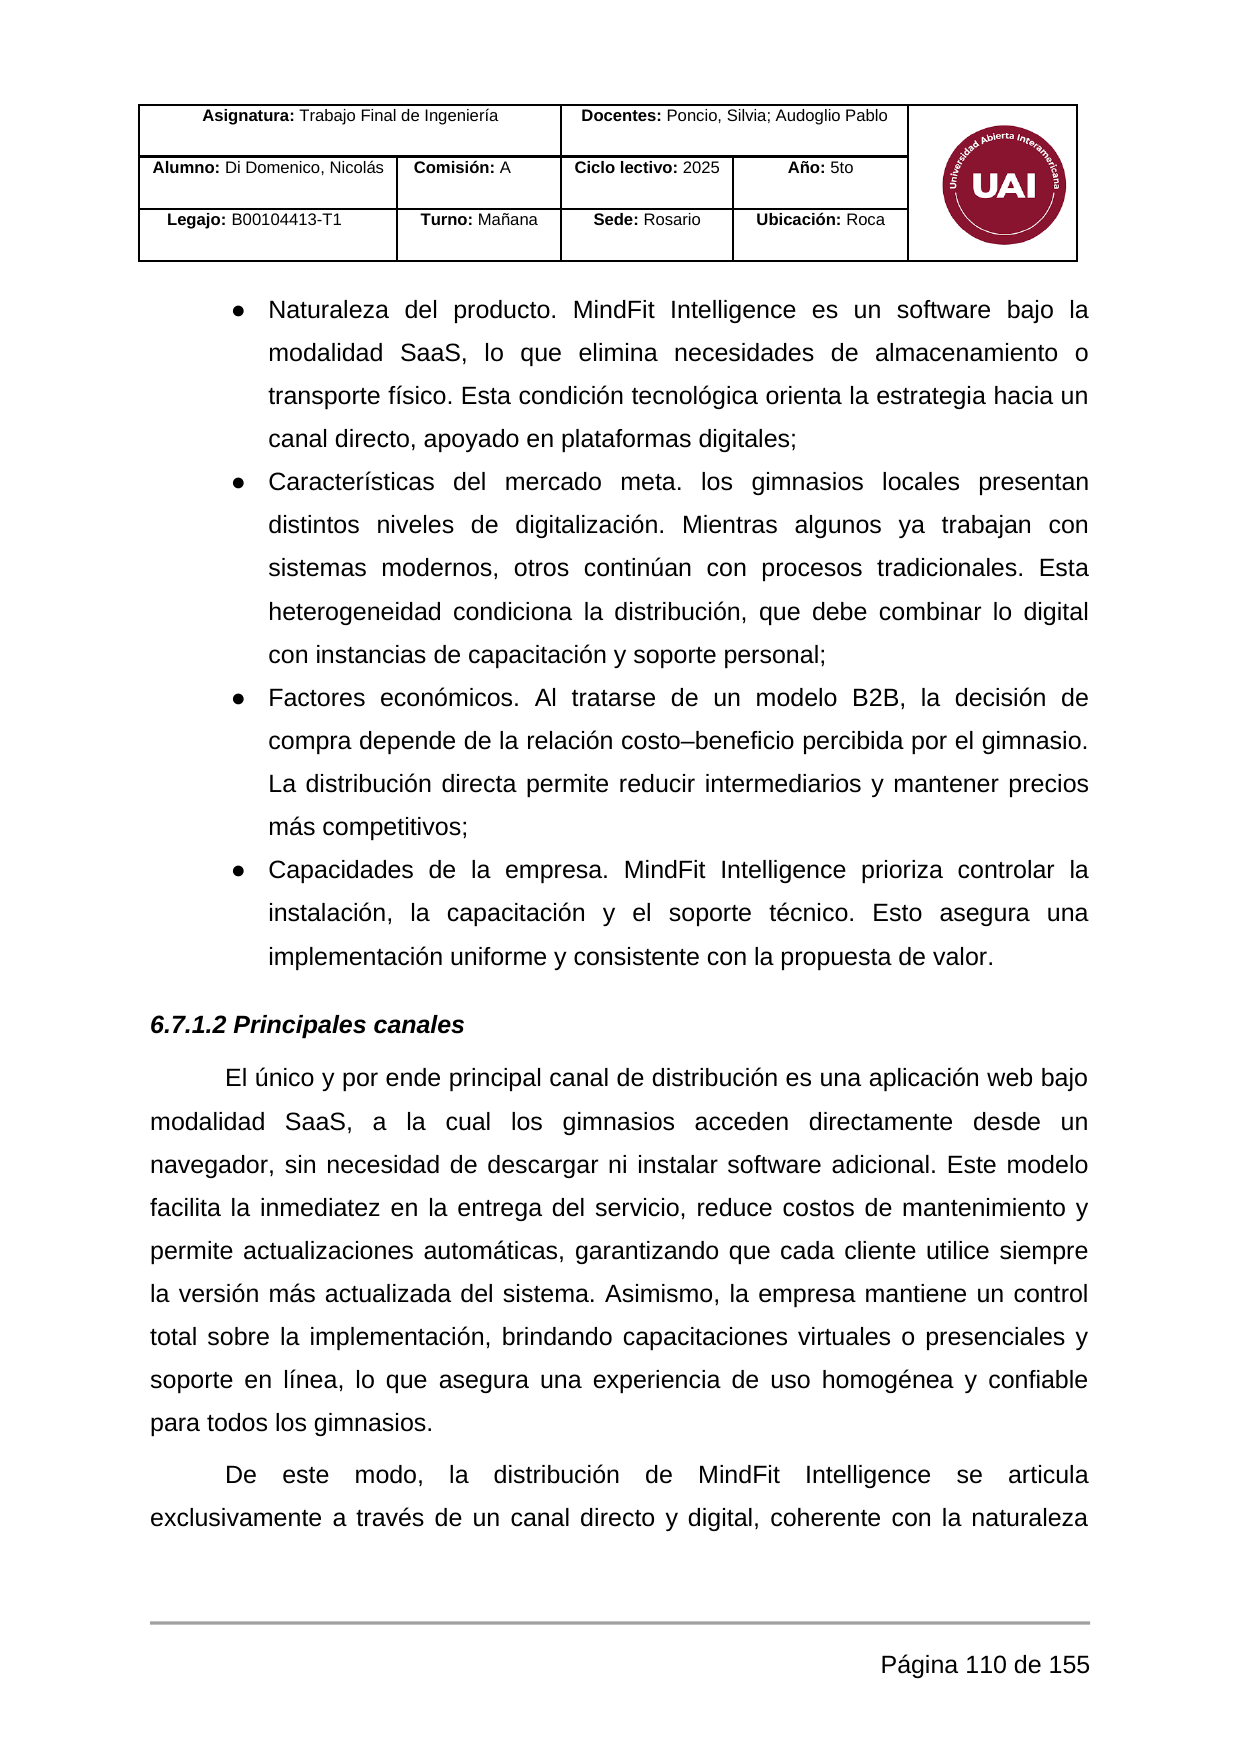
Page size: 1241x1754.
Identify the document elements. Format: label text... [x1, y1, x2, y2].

picture [939, 118, 1068, 150]
list Características del mercado meta. los gimnasios locales presentan distintos niveles de digitalización. Mientras algunos ya trabajan con sistemas modernos, otros continúan con procesos tradicionales. Esta heterogeneidad condiciona la distribución, que debe combinar lo digital con instancias de capacitación y soporte personal; [231, 467, 1090, 668]
list Naturaleza del producto. MindFit Intelligence es un software bajo la modalidad SaaS, lo que elimina necesidades de almacenamiento o transporte físico. Esta condición tecnológica orienta la estrategia hacia un canal directo, apoyado en plataformas digitales; [231, 150, 1090, 453]
list Factores económicos. Al tratarse de un modelo B2B, la decisión de compra depende de la relación costo–beneficio percibida por el gimnasio. La distribución directa permite reducir intermediarios y mantener precios más competitivos; [231, 683, 1090, 841]
text El único y por ende principal canal de distribución es una aplicación web bajo modalidad SaaS, a la cual los gimnasios acceden directamente desde un navegador, sin necesidad de descargar ni instalar software adicional. Este modelo facilita la inmediatez en la entrega del servicio, reduce costos de mantenimiento y permite actualizaciones automáticas, garantizando que cada cliente utilice siempre la versión más actualizada del sistema. Asimismo, la empresa mantiene un control total sobre la implementación, brindando capacitaciones virtuales o presenciales y soporte en línea, lo que asegura una experiencia de uso homogénea y confiable para todos los gimnasios. [150, 1063, 1090, 1437]
subtitle 6.7.1.2 Principales canales [150, 1010, 1090, 1038]
list Capacidades de la empresa. MindFit Intelligence prioriza controlar la instalación, la capacitación y el soporte técnico. Esto asegura una implementación uniforme y consistente con la propuesta de valor. [231, 855, 1090, 970]
